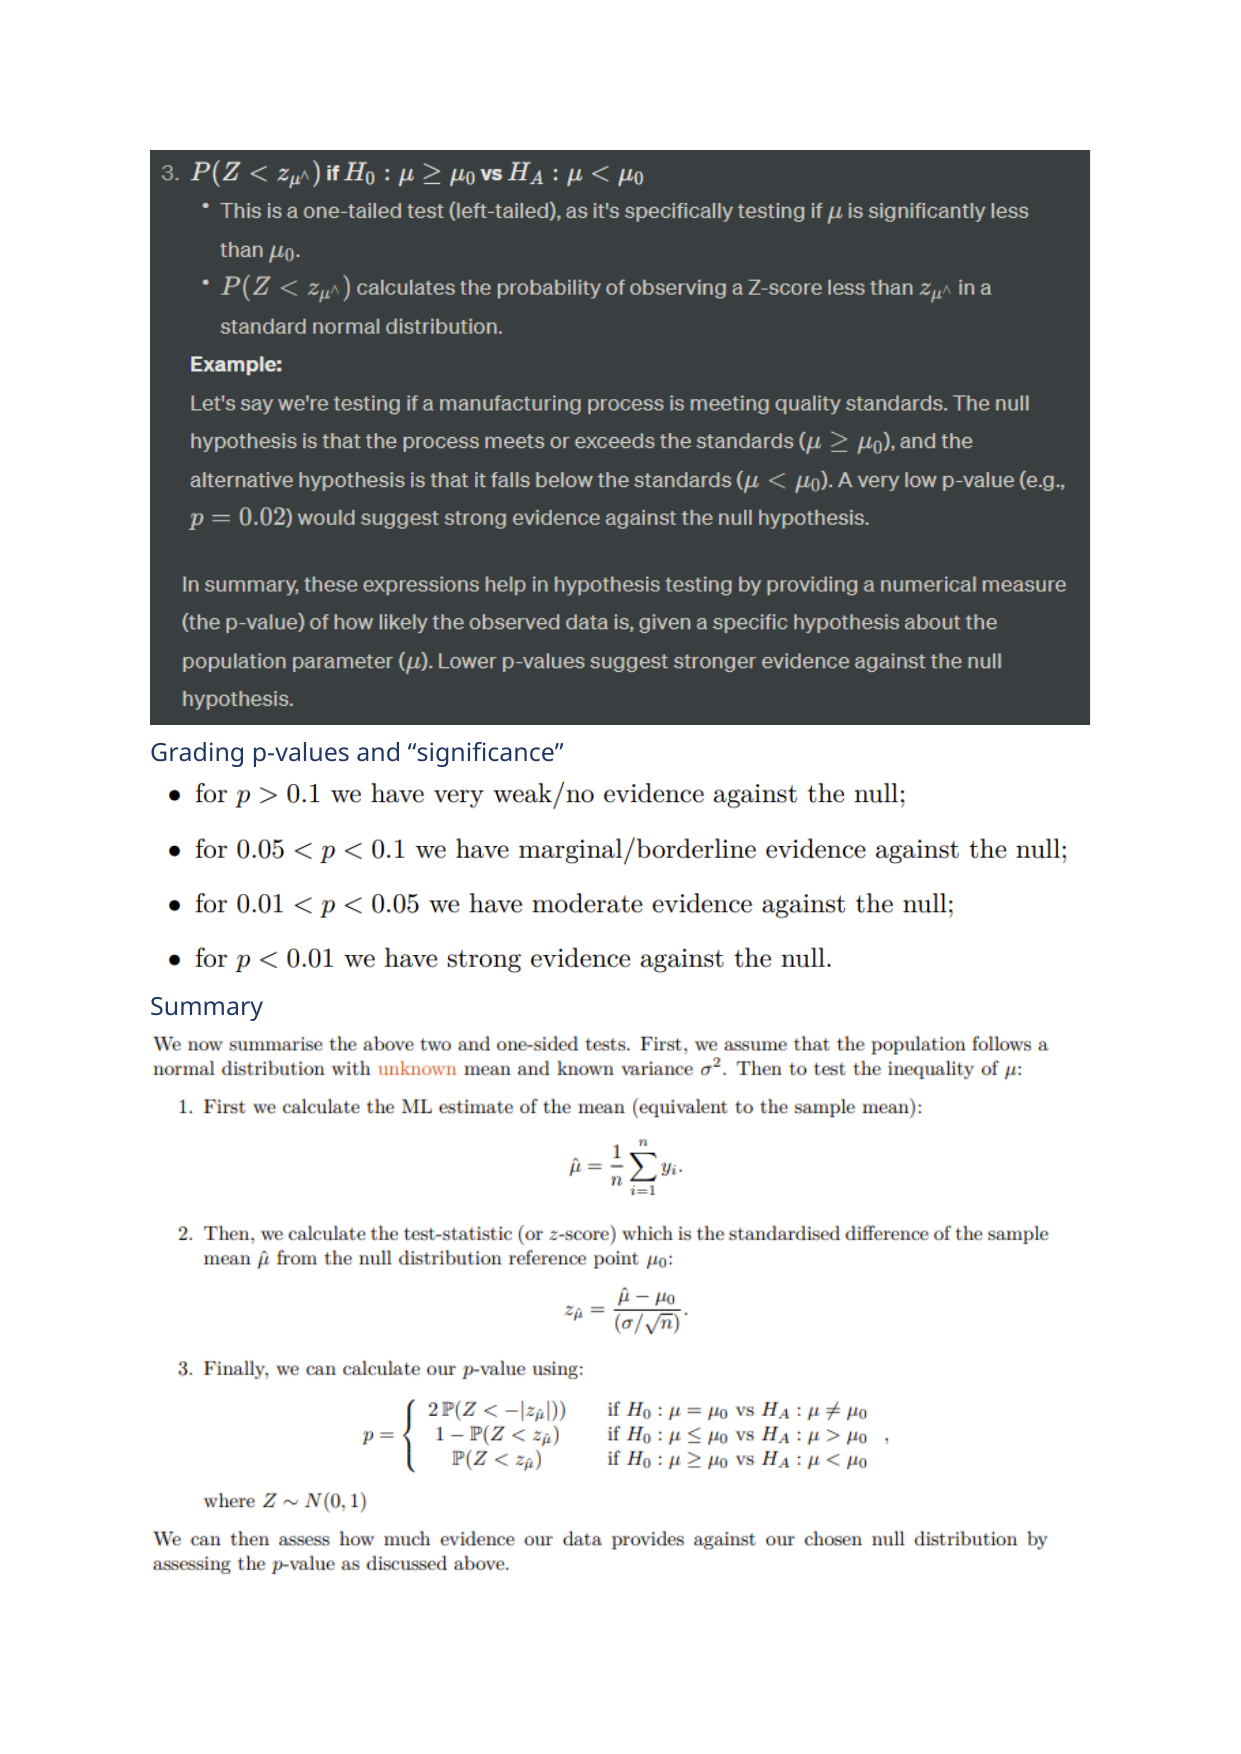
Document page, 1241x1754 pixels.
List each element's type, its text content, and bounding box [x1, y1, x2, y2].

picture [150, 150, 1091, 725]
picture [150, 1022, 1091, 1581]
subtitle Grading p-values and “significance” [150, 734, 1090, 768]
subtitle Summary [150, 989, 1090, 1022]
picture [150, 768, 1091, 985]
